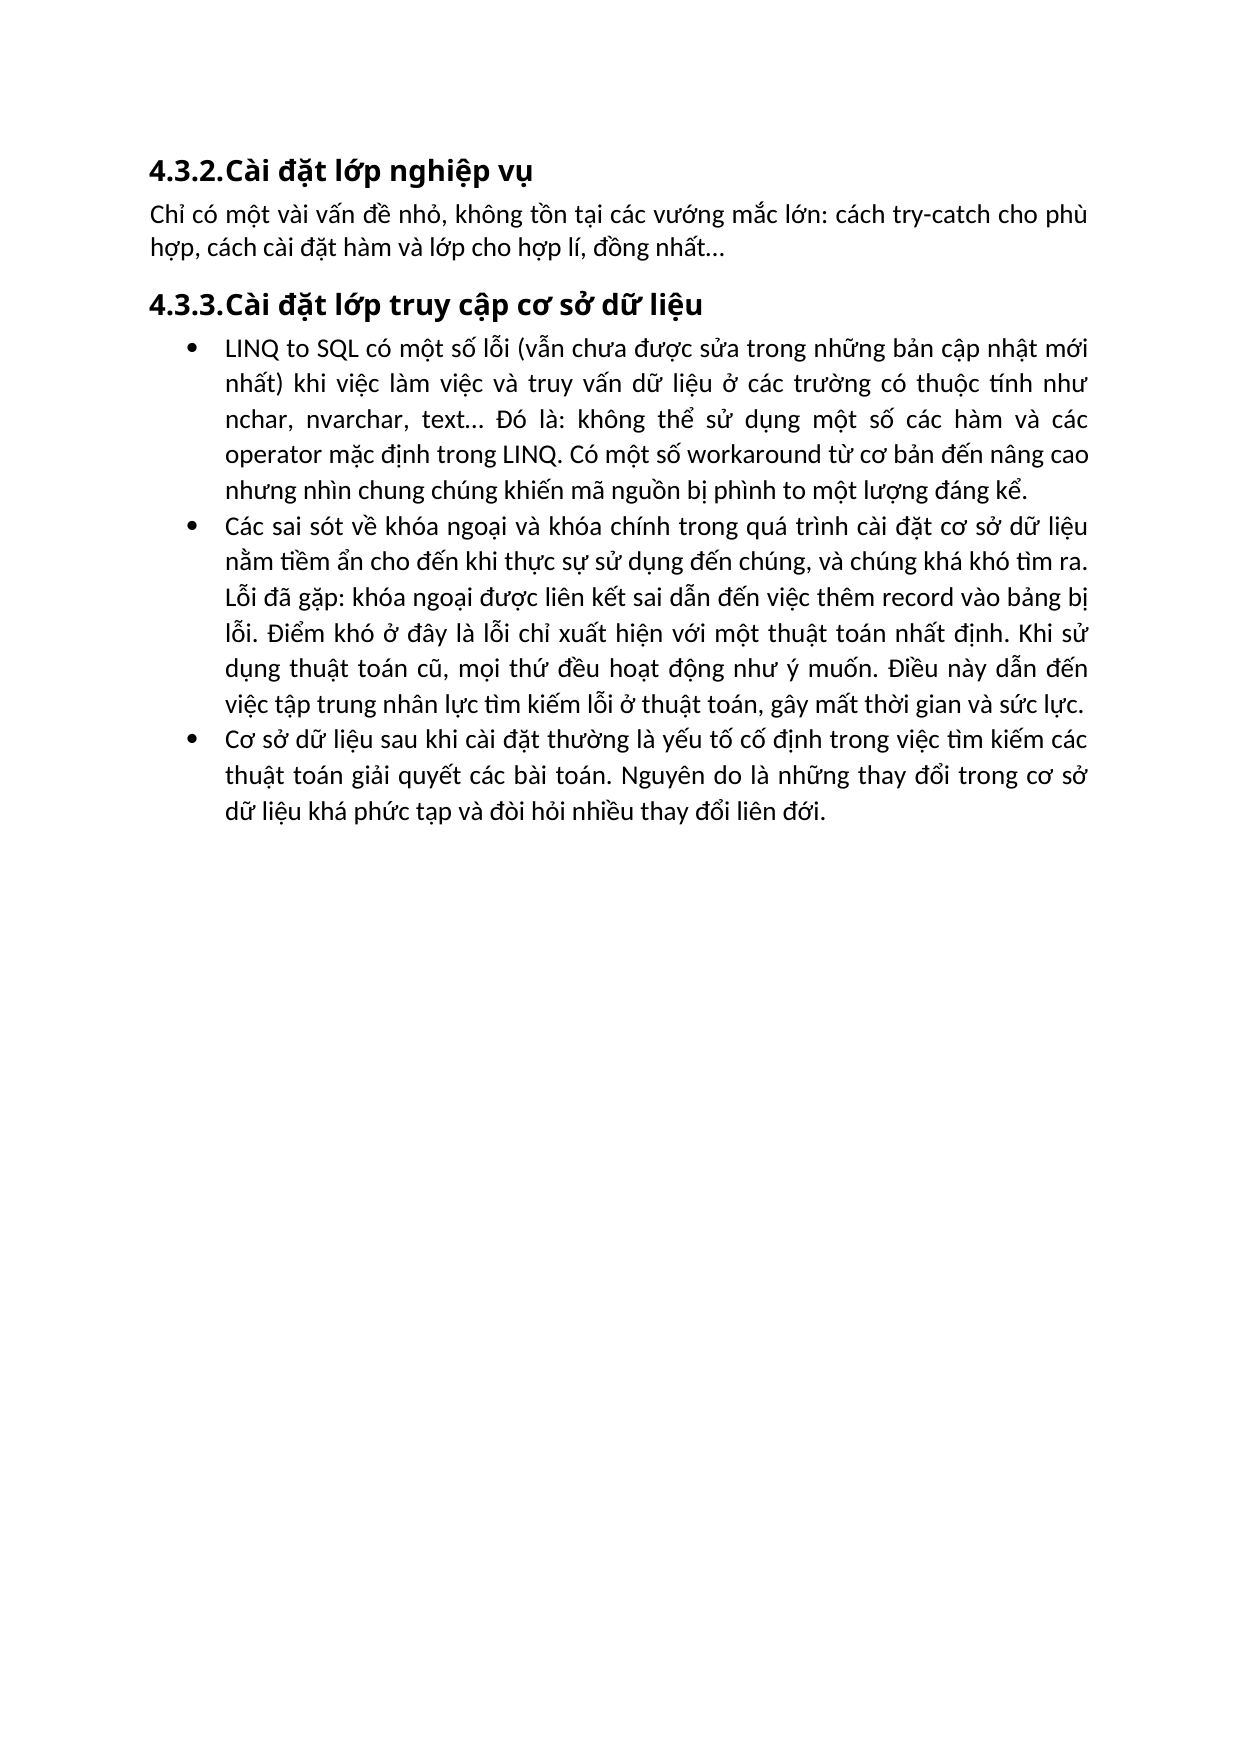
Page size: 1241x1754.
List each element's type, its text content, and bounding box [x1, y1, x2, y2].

list Cơ sở dữ liệu sau khi cài đặt thường là yếu tố cố định trong việc tìm kiếm các thuật toán giải quyết các bài toán. Nguyên do là những thay đổi trong cơ sở dữ liệu khá phức tạp và đòi hỏi nhiều thay đổi liên đới. [187, 723, 1090, 827]
subtitle Cài đặt lớp nghiệp vụ [149, 150, 1090, 190]
list LINQ to SQL có một số lỗi (vẫn chưa được sửa trong những bản cập nhật mới nhất) khi việc làm việc và truy vấn dữ liệu ở các trường có thuộc tính như nchar, nvarchar, text… Đó là: không thể sử dụng một số các hàm và các operator mặc định trong LINQ. Có một số workaround từ cơ bản đến nâng cao nhưng nhìn chung chúng khiến mã nguồn bị phình to một lượng đáng kể. [187, 331, 1090, 506]
text Chỉ có một vài vấn đề nhỏ, không tồn tại các vướng mắc lớn: cách try-catch cho phù hợp, cách cài đặt hàm và lớp cho hợp lí, đồng nhất… [150, 197, 1090, 263]
subtitle Cài đặt lớp truy cập cơ sở dữ liệu [149, 284, 1090, 323]
list Các sai sót về khóa ngoại và khóa chính trong quá trình cài đặt cơ sở dữ liệu nằm tiềm ẩn cho đến khi thực sự sử dụng đến chúng, và chúng khá khó tìm ra. Lỗi đã gặp: khóa ngoại được liên kết sai dẫn đến việc thêm record vào bảng bị lỗi. Điểm khó ở đây là lỗi chỉ xuất hiện với một thuật toán nhất định. Khi sử dụng thuật toán cũ, mọi thứ đều hoạt động như ý muốn. Điều này dẫn đến việc tập trung nhân lực tìm kiếm lỗi ở thuật toán, gây mất thời gian và sức lực. [187, 509, 1090, 720]
